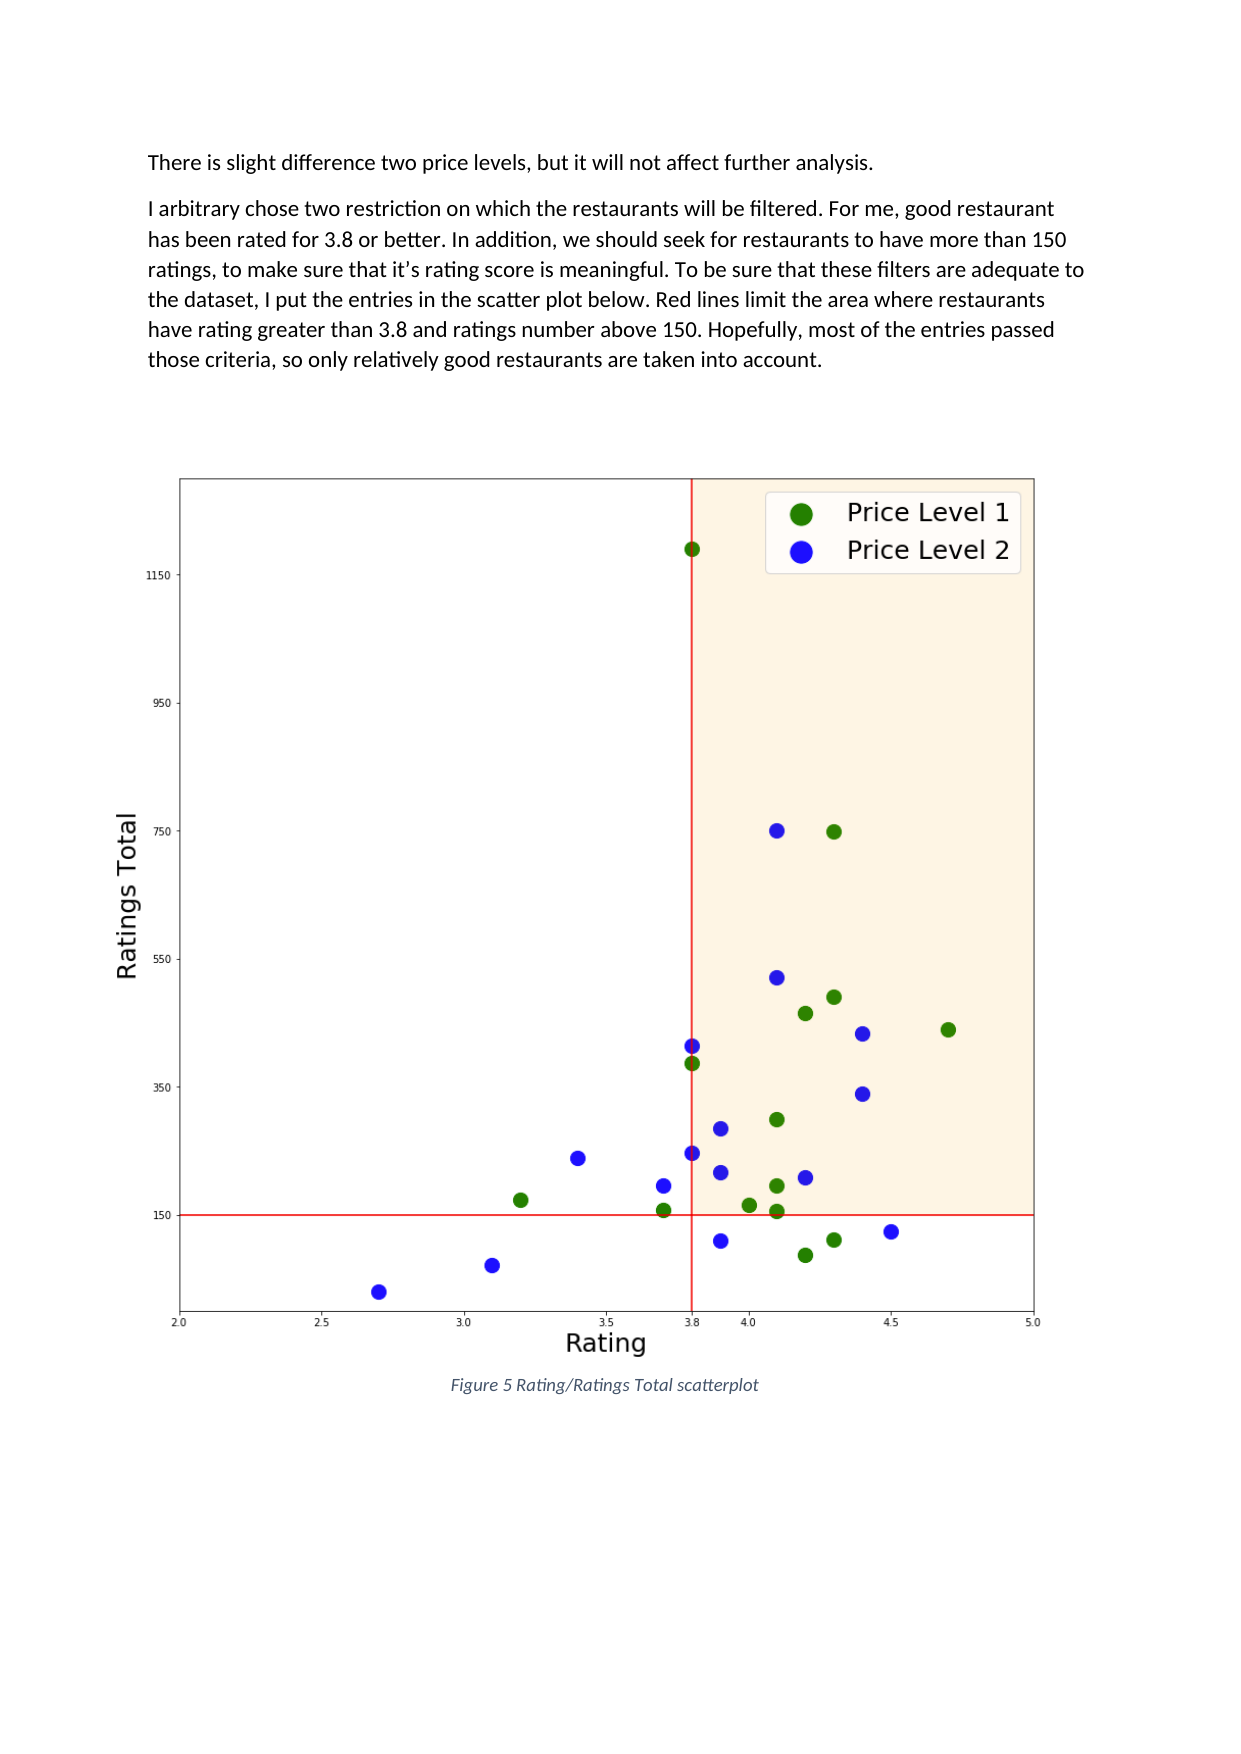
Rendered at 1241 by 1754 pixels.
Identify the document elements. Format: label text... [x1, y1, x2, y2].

text I arbitrary chose two restriction on which the restaurants will be filtered. For me, good restaurant has been rated for 3.8 or better. In addition, we should seek for restaurants to have more than 150 ratings, to make sure that it’s rating score is meaningful. To be sure that these filters are adequate to the dataset, I put the entries in the scatter plot below. Red lines limit the area where restaurants have rating greater than 3.8 and ratings number above 150. Hopefully, most of the entries passed those criteria, so only relatively good restaurants are taken into account. [148, 194, 1093, 373]
text There is slight difference two price levels, but it will not affect further analysis. [148, 148, 1093, 176]
picture [110, 461, 1050, 1358]
